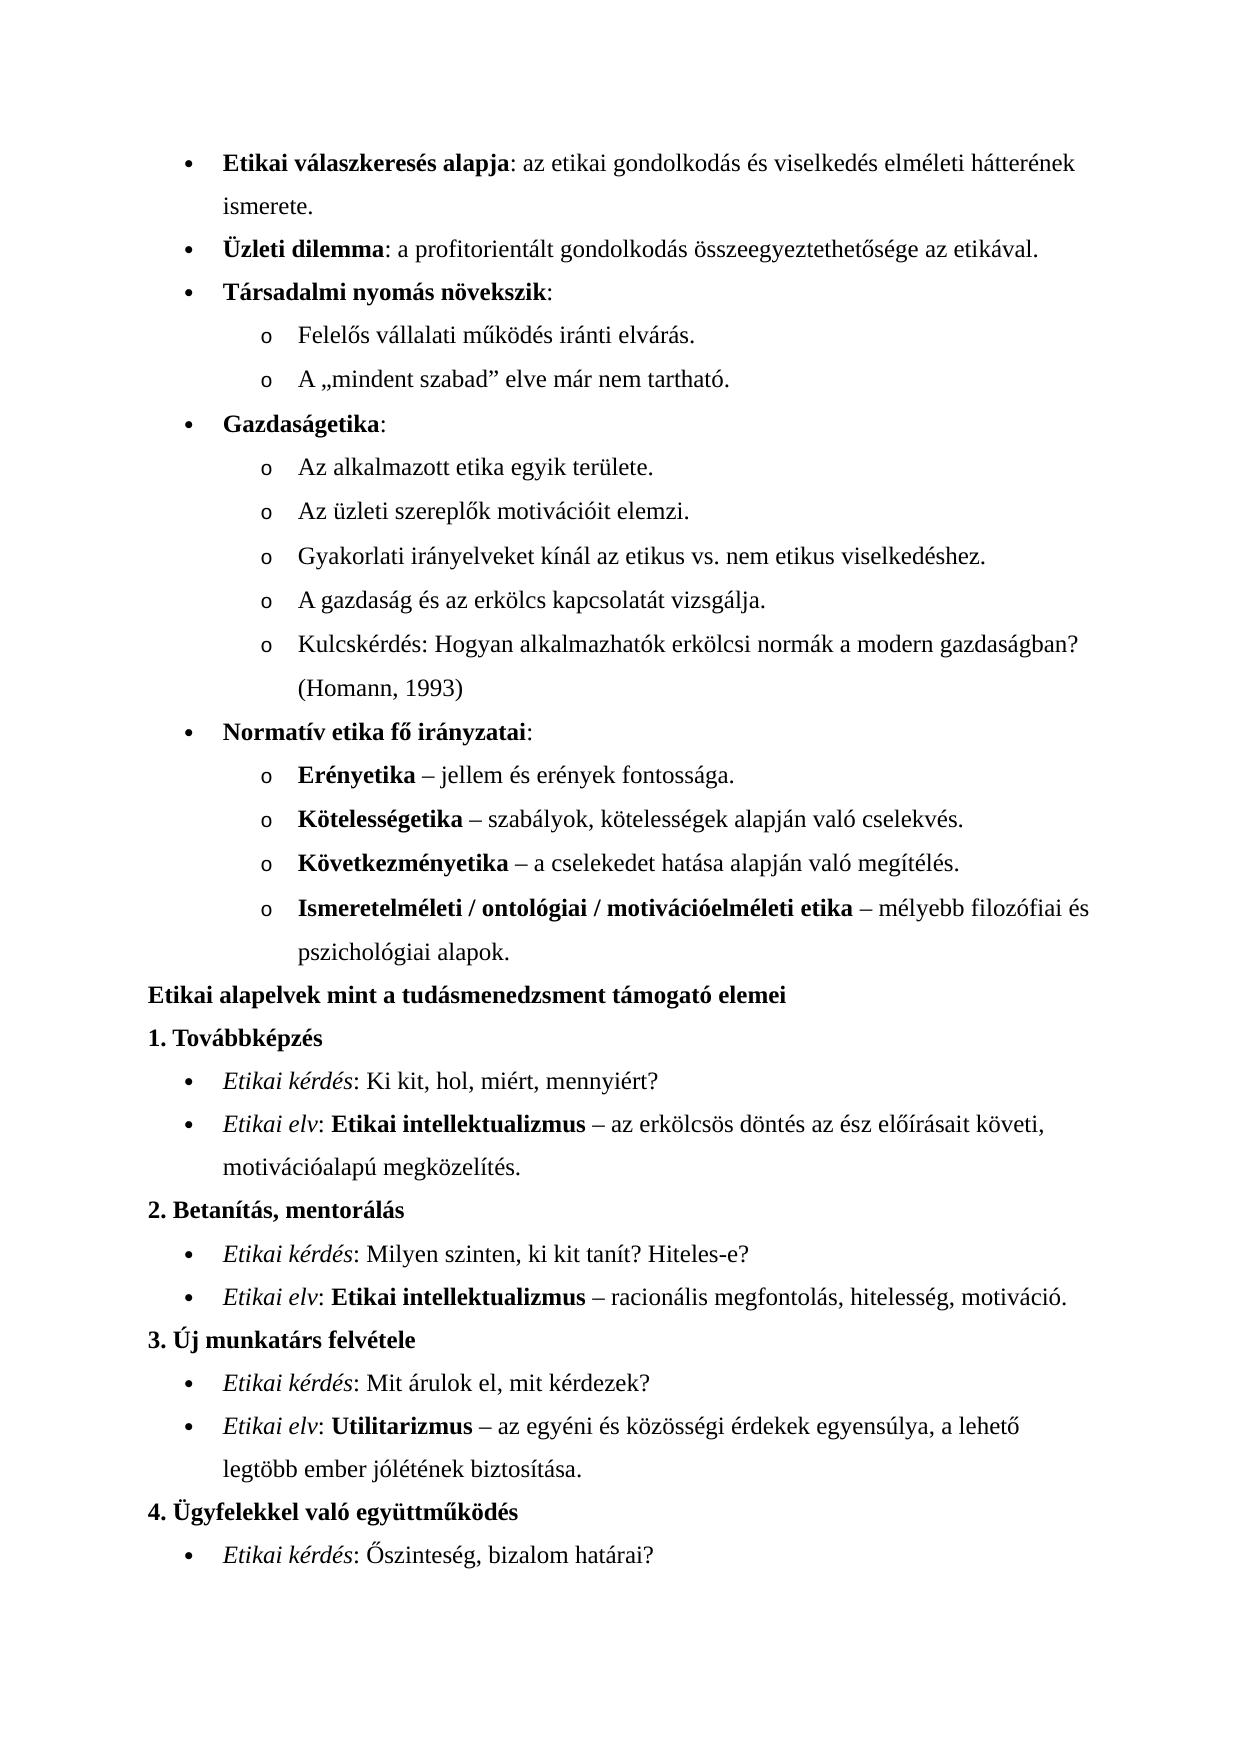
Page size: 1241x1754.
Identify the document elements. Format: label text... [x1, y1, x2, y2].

list Az alkalmazott etika egyik területe. [260, 452, 1093, 482]
list A „mindent szabad” elve már nem tartható. [260, 364, 1093, 394]
list Az üzleti szereplők motivációit elemzi. [260, 496, 1093, 526]
list Etikai elv: Etikai intellektualizmus – racionális megfontolás, hitelesség, motiváció. [185, 1282, 1093, 1311]
list Ismeretelméleti / ontológiai / motivációelméleti etika – mélyebb filozófiai és pszichológiai alapok. [260, 893, 1093, 966]
text Etikai alapelvek mint a tudásmenedzsment támogató elemei [148, 980, 1093, 1009]
list Etikai elv: Utilitarizmus – az egyéni és közösségi érdekek egyensúlya, a lehető legtöbb ember jólétének biztosítása. [185, 1411, 1093, 1483]
list A gazdaság és az erkölcs kapcsolatát vizsgálja. [260, 585, 1093, 615]
list Kötelességetika – szabályok, kötelességek alapján való cselekvés. [260, 804, 1093, 834]
list Erényetika – jellem és erények fontossága. [260, 760, 1093, 789]
list Üzleti dilemma: a profitorientált gondolkodás összeegyeztethetősége az etikával. [185, 234, 1093, 263]
text 2. Betanítás, mentorálás [148, 1196, 1093, 1224]
list Társadalmi nyomás növekszik: [185, 277, 1093, 306]
list Etikai kérdés: Őszinteség, bizalom határai? [185, 1541, 1093, 1569]
list Kulcskérdés: Hogyan alkalmazhatók erkölcsi normák a modern gazdaságban? (Homann, 1993) [260, 629, 1093, 702]
list Felelős vállalati működés iránti elvárás. [260, 320, 1093, 350]
list Normatív etika fő irányzatai: [185, 717, 1093, 745]
list Etikai kérdés: Milyen szinten, ki kit tanít? Hiteles-e? [185, 1239, 1093, 1267]
list Gazdaságetika: [185, 409, 1093, 438]
list Etikai kérdés: Mit árulok el, mit kérdezek? [185, 1368, 1093, 1397]
text 4. Ügyfelekkel való együttműködés [148, 1497, 1093, 1526]
list Etikai válaszkeresés alapja: az etikai gondolkodás és viselkedés elméleti hátterének ismerete. [185, 148, 1093, 219]
text 3. Új munkatárs felvétele [148, 1325, 1093, 1354]
list Etikai elv: Etikai intellektualizmus – az erkölcsös döntés az ész előírásait követi, motivációalapú megközelítés. [185, 1109, 1093, 1181]
list Gyakorlati irányelveket kínál az etikus vs. nem etikus viselkedéshez. [260, 541, 1093, 570]
text 1. Továbbképzés [148, 1023, 1093, 1052]
list Etikai kérdés: Ki kit, hol, miért, mennyiért? [185, 1066, 1093, 1095]
list Következményetika – a cselekedet hatása alapján való megítélés. [260, 848, 1093, 878]
